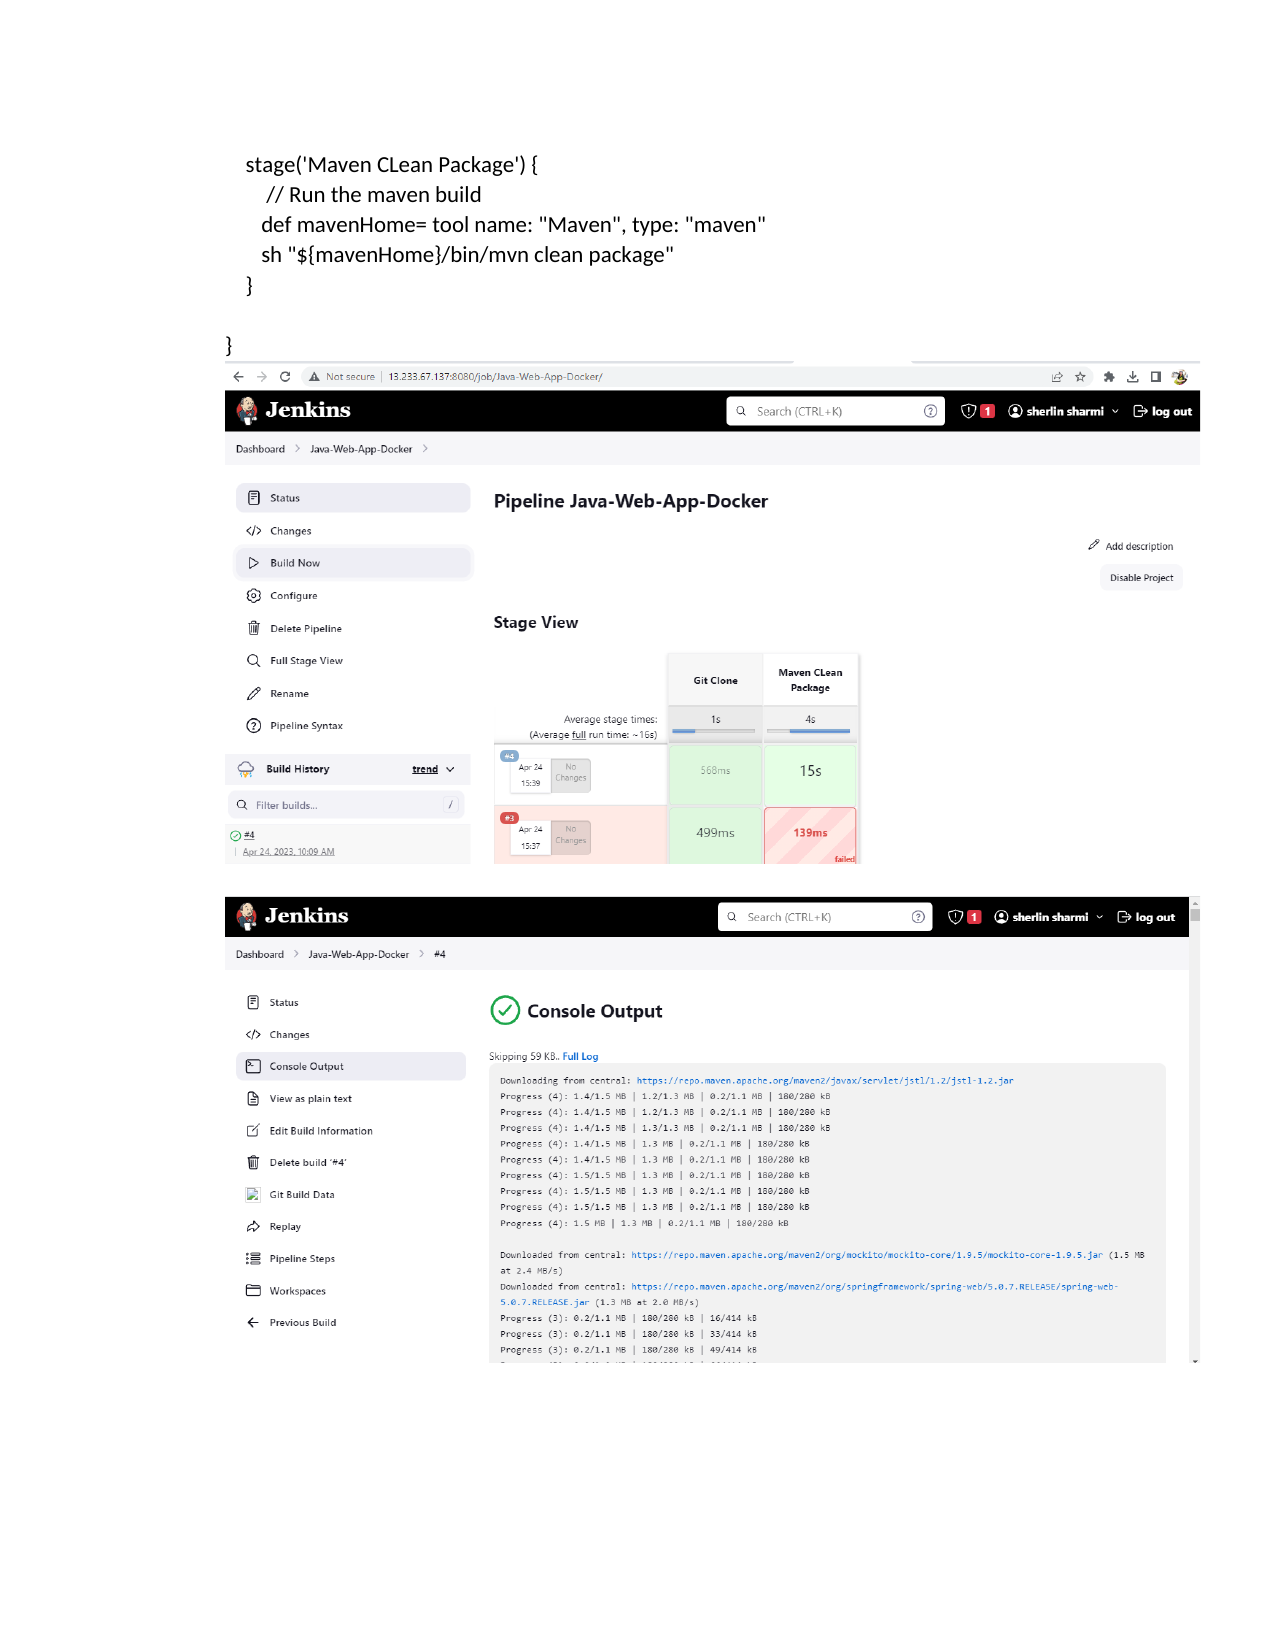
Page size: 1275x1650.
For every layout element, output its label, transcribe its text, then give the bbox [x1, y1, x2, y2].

list // Run the maven build [225, 180, 1125, 208]
list } [225, 271, 1125, 299]
picture [225, 896, 1200, 1363]
list def mavenHome= tool name: "Maven", type: "maven" [225, 210, 1125, 238]
list } [225, 331, 1125, 359]
picture [225, 361, 1200, 864]
list sh "${mavenHome}/bin/mvn clean package" [225, 241, 1125, 269]
list stage('Maven CLean Package') { [225, 150, 1125, 178]
